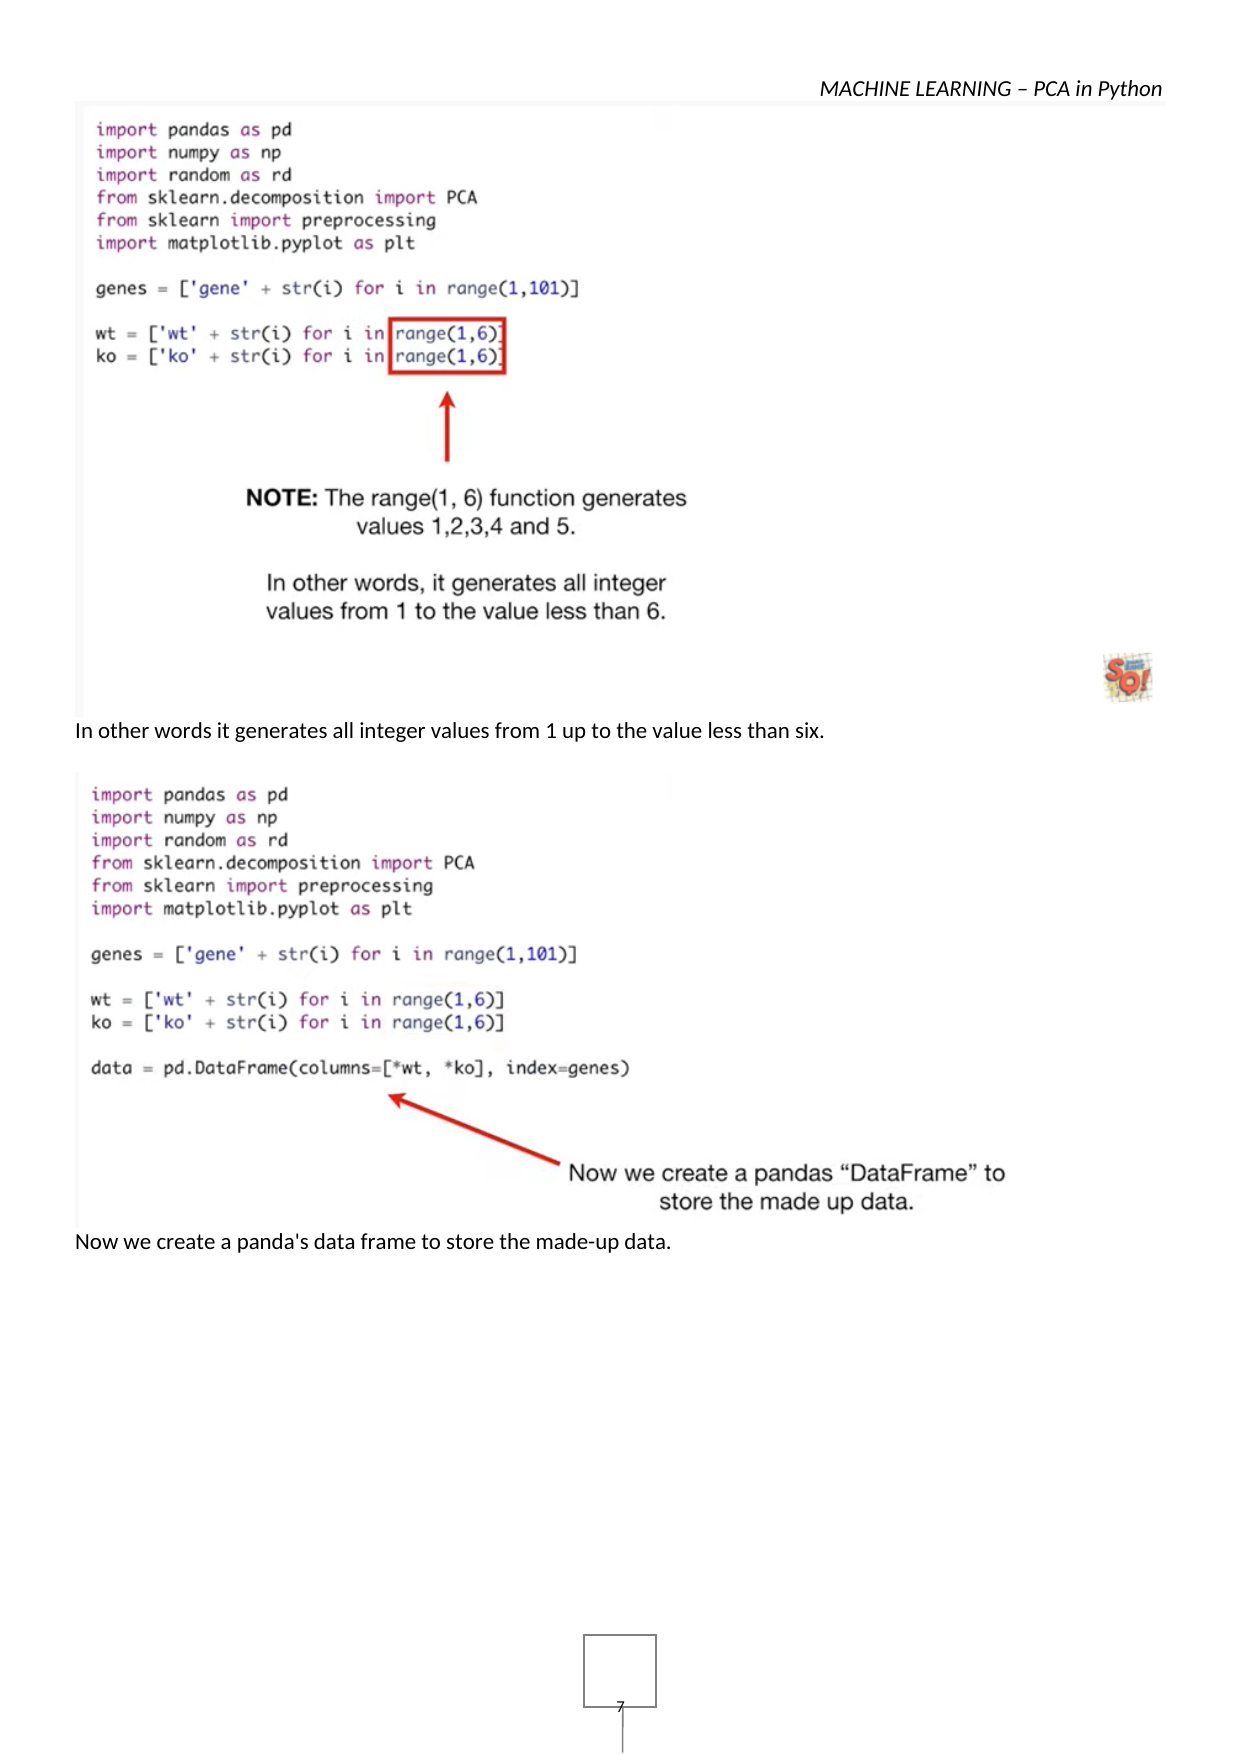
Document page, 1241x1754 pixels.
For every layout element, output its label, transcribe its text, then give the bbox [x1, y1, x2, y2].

text Now we create a panda's data frame to store the made-up data. [75, 1228, 1165, 1255]
picture [75, 101, 1166, 717]
text In other words it generates all integer values from 1 up to the value less than six. [75, 717, 1165, 744]
picture [75, 772, 1166, 1228]
